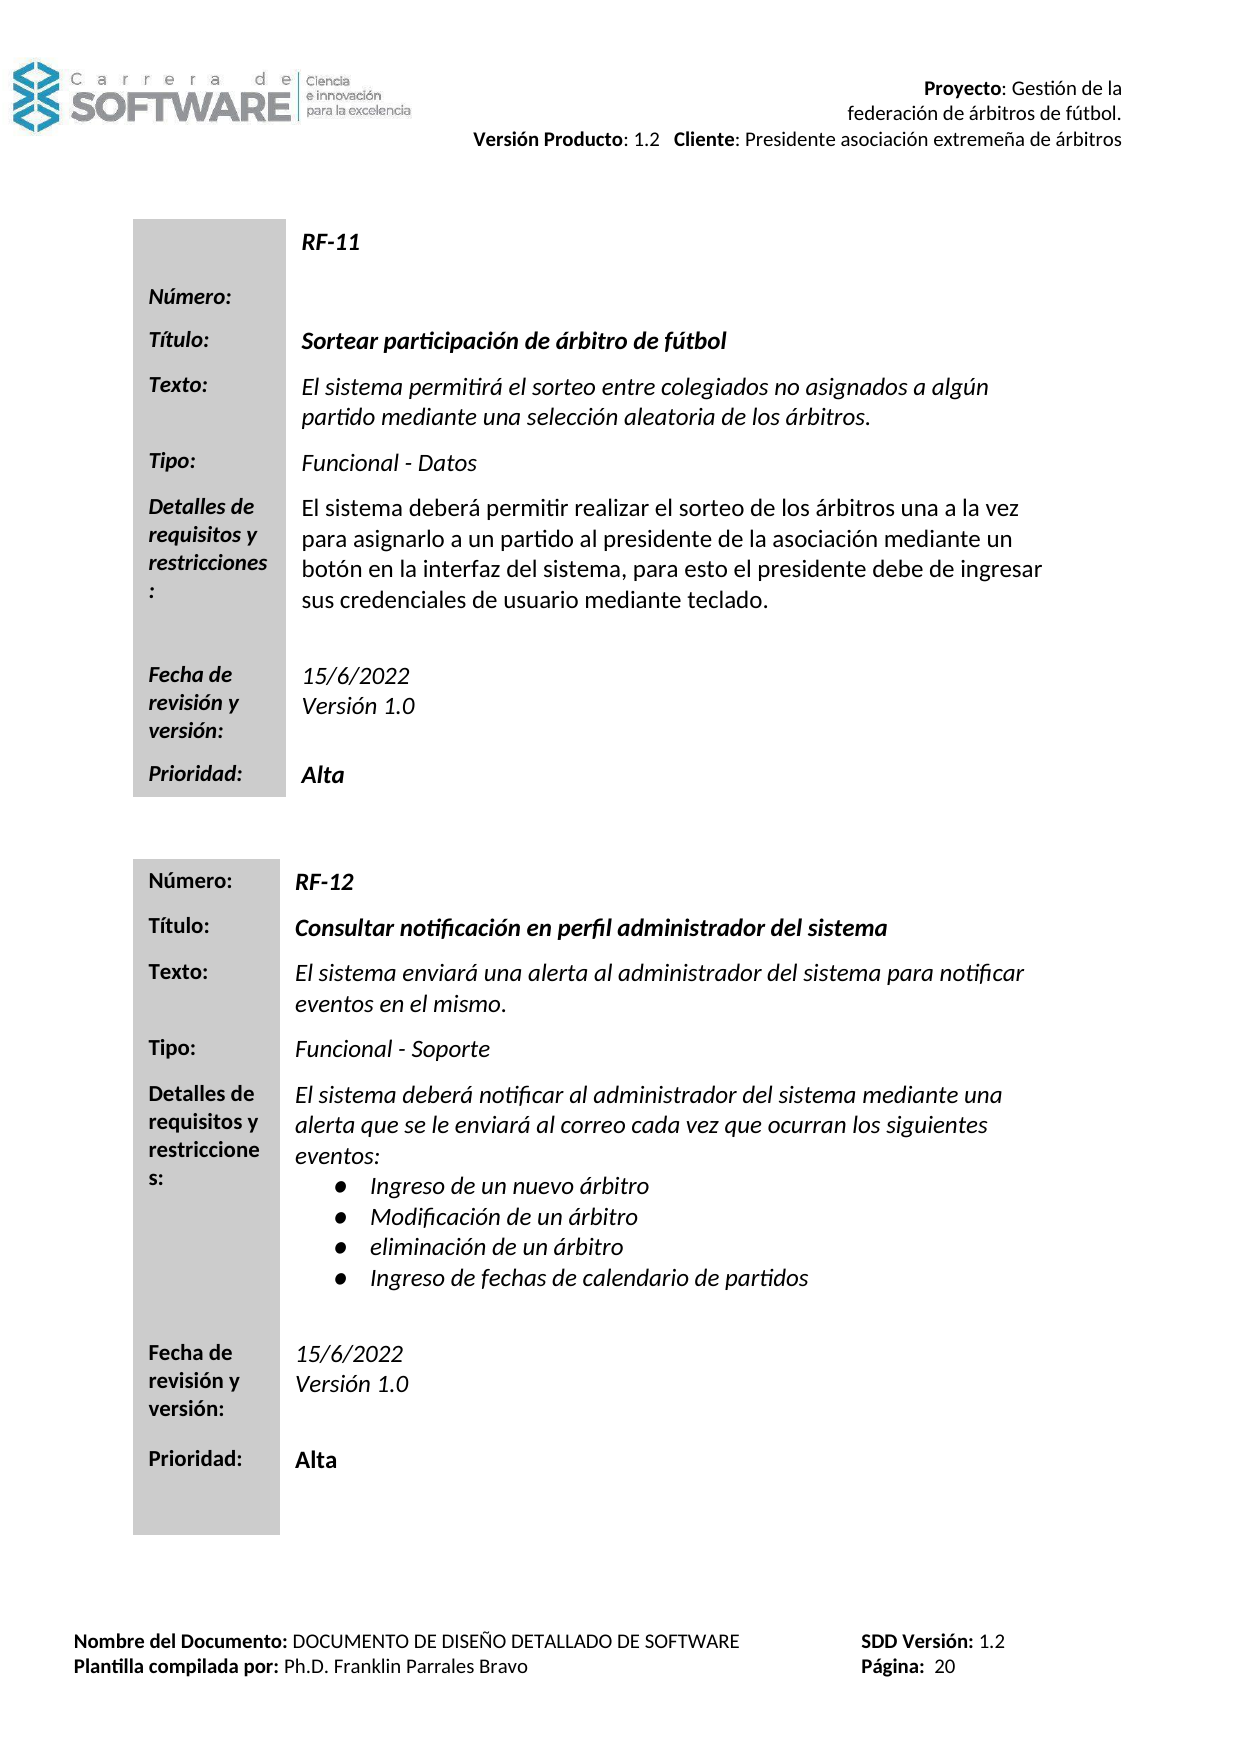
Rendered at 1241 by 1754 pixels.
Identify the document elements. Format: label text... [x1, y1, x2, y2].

table_cell El sistema deberá permitir realizar el sorteo de los árbitros una a la vez para asignarlo a un partido al presidente de la asociación mediante un botón en la interfaz del sistema, para esto el presidente debe de ingresar sus credenciales de usuario mediante teclado. [286, 485, 1077, 652]
table_cell Alta [286, 751, 1077, 797]
table_cell Sortear participación de árbitro de fútbol [286, 318, 1077, 363]
table_cell Texto: [133, 950, 280, 1026]
table_cell Texto: [133, 363, 286, 439]
table_cell 15/6/2022 Versión 1.0 [280, 1330, 1077, 1437]
table_cell Consultar notificación en perfil administrador del sistema [280, 904, 1077, 950]
table_cell Fecha de revisión y versión: [133, 652, 286, 751]
table_cell El sistema deberá notificar al administrador del sistema mediante una alerta que se le enviará al correo cada vez que ocurran los siguientes eventos: Ingreso de un nuevo árbitro Modificación de un árbitro eliminación de un árbitro Ingreso de fechas de calendario de partidos [280, 1071, 1077, 1330]
picture [2, 46, 417, 154]
table_cell Título: [133, 904, 280, 950]
table_cell Prioridad: [133, 751, 286, 797]
table_cell Funcional - Datos [286, 439, 1077, 485]
table_header Número: [133, 859, 280, 904]
table_cell Título: [133, 318, 286, 363]
table_cell El sistema permitirá el sorteo entre colegiados no asignados a algún partido mediante una selección aleatoria de los árbitros. [286, 363, 1077, 439]
table_cell Alta [280, 1437, 1077, 1535]
table_header RF-11 [286, 219, 1077, 318]
table_cell El sistema enviará una alerta al administrador del sistema para notificar eventos en el mismo. [280, 950, 1077, 1026]
table_cell Tipo: [133, 439, 286, 485]
table_header Número: [133, 219, 286, 318]
table_cell Tipo: [133, 1026, 280, 1071]
table_cell Fecha de revisión y versión: [133, 1330, 280, 1437]
table_cell Prioridad: [133, 1437, 280, 1535]
table_cell Funcional - Soporte [280, 1026, 1077, 1071]
table_cell Detalles de requisitos y restricciones: [133, 1071, 280, 1330]
table_cell 15/6/2022 Versión 1.0 [286, 652, 1077, 751]
table_header RF-12 [280, 859, 1077, 904]
table_cell Detalles de requisitos y restricciones: [133, 485, 286, 652]
